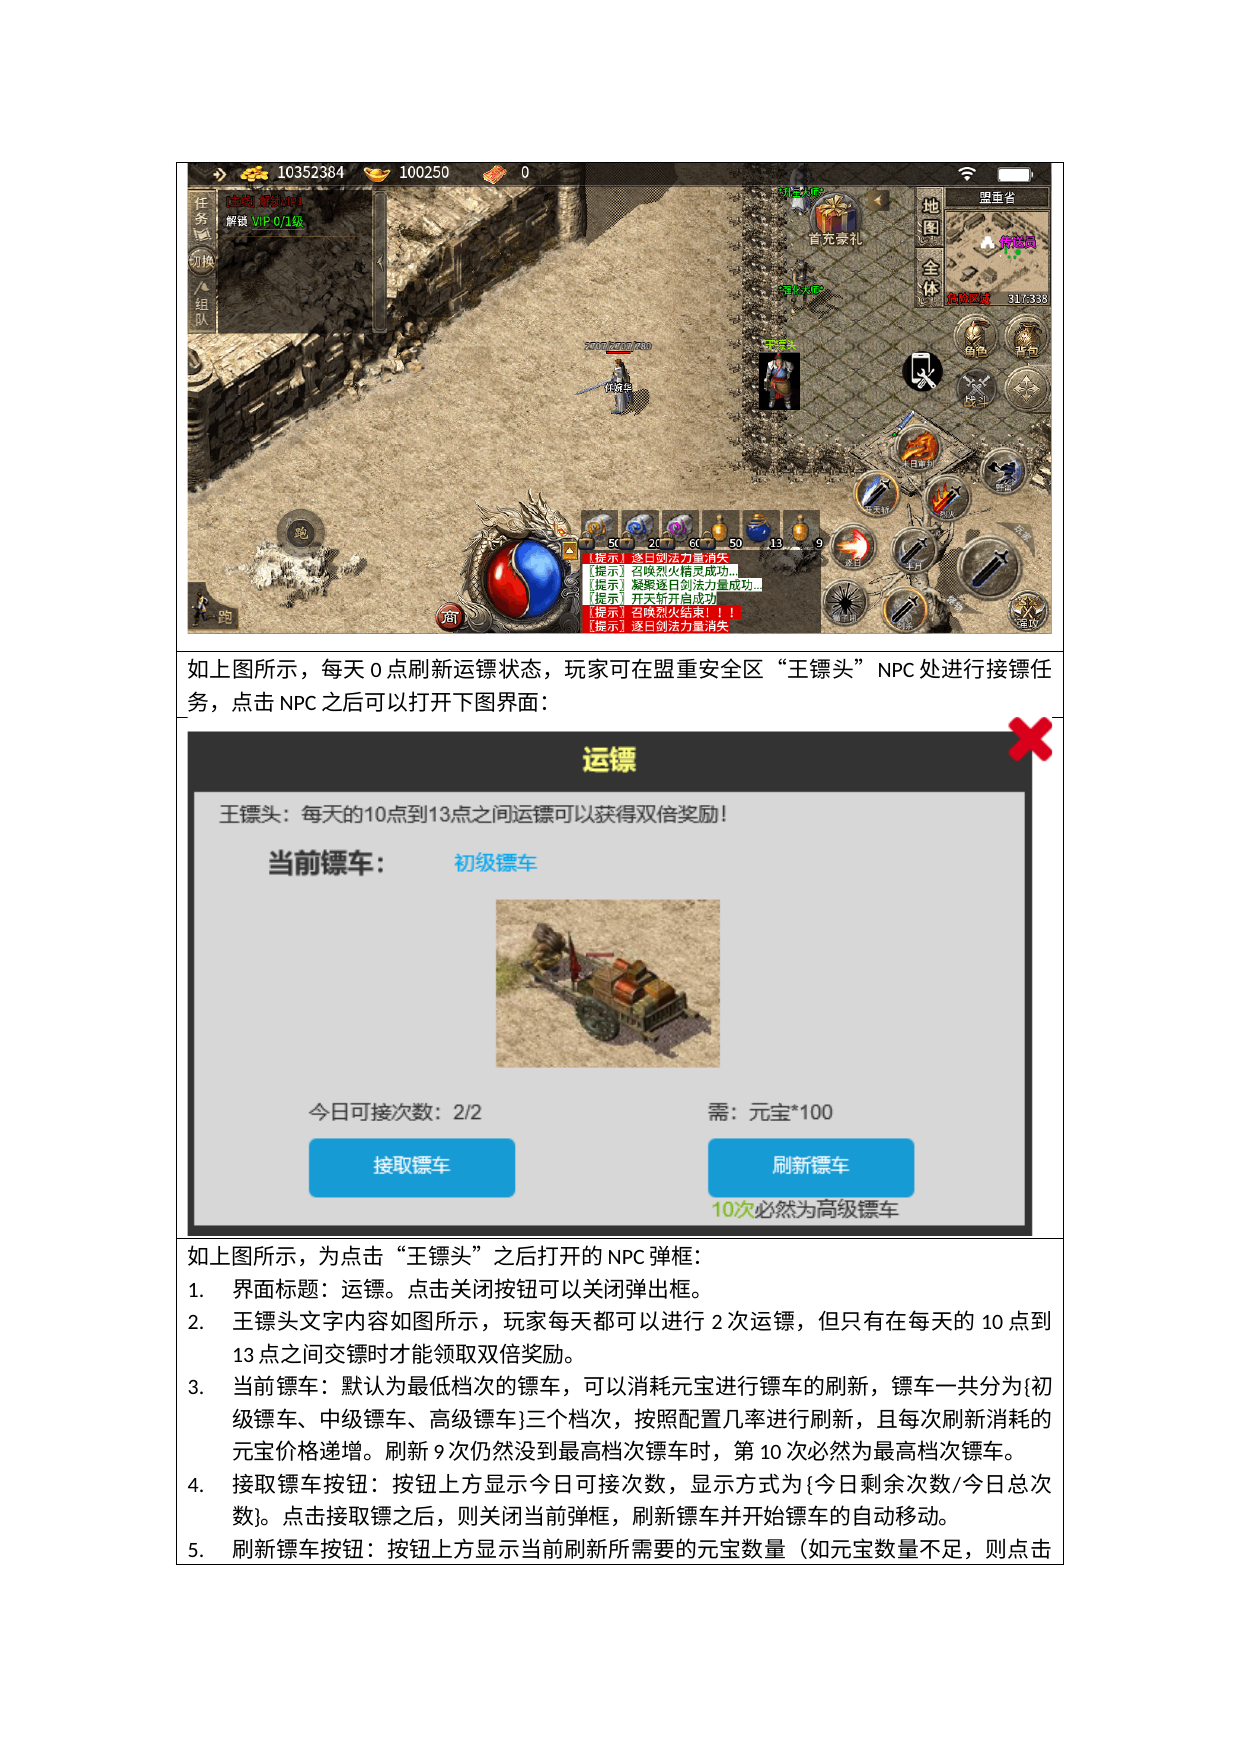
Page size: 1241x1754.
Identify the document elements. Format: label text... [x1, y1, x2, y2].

table_cell 如上图所示，每天0点刷新运镖状态，玩家可在盟重安全区“王镖头”NPC处进行接镖任务，点击NPC之后可以打开下图界面： [177, 652, 1063, 717]
table_cell [177, 718, 1063, 1238]
table_header . [177, 163, 1063, 651]
picture [187, 717, 1053, 1236]
picture [187, 163, 1052, 634]
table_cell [177, 1239, 1063, 1564]
